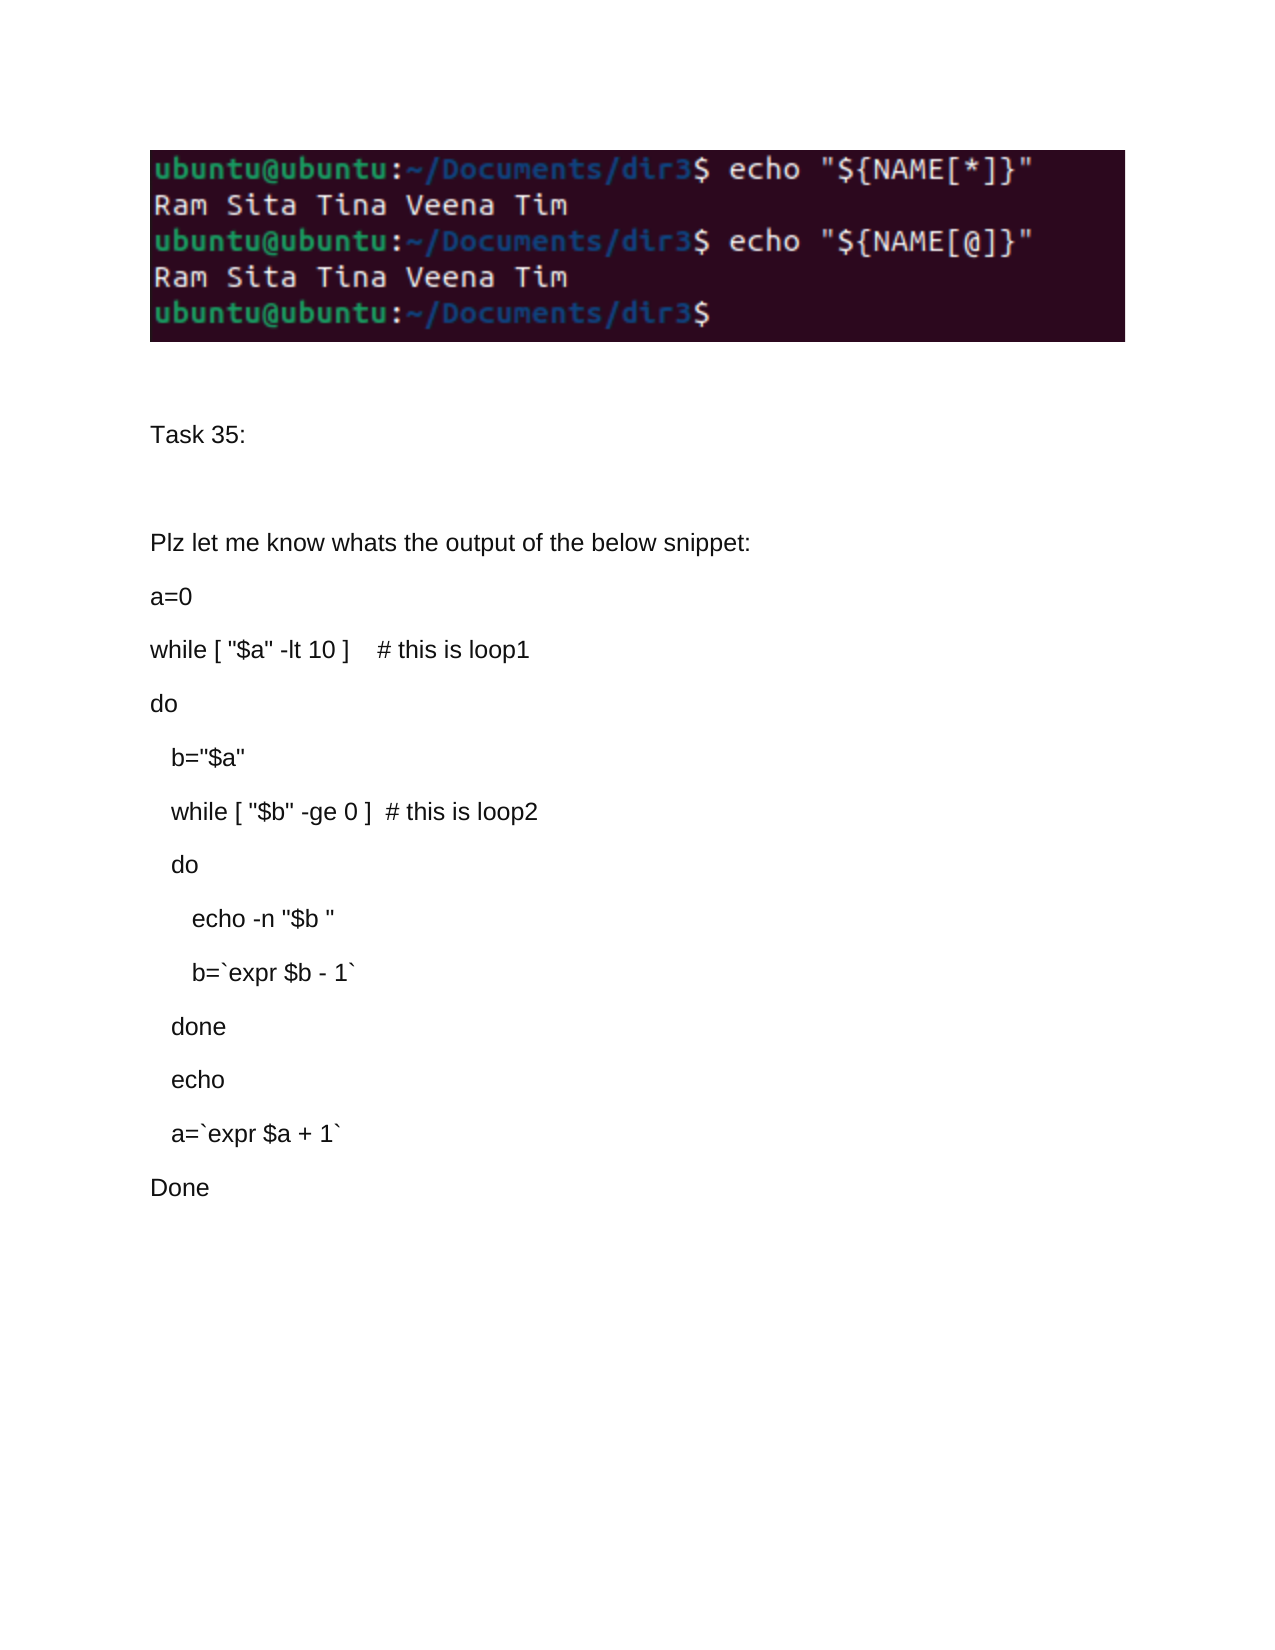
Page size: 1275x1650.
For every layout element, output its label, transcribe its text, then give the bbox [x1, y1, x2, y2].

text do [150, 689, 1125, 718]
text echo -n "$b " [150, 904, 1125, 933]
text a=`expr $a + 1` [150, 1119, 1125, 1148]
text do [150, 850, 1125, 879]
text Plz let me know whats the output of the below snippet: [150, 528, 1125, 557]
text while [ "$b" -ge 0 ] # this is loop2 [150, 797, 1125, 825]
text a=0 [150, 582, 1125, 610]
text echo [150, 1065, 1125, 1094]
text b="$a" [150, 743, 1125, 772]
text done [150, 1012, 1125, 1040]
picture [150, 150, 1125, 342]
text b=`expr $b - 1` [150, 958, 1125, 987]
text while [ "$a" -lt 10 ] # this is loop1 [150, 635, 1125, 664]
text Task 35: [150, 420, 1125, 449]
text Done [150, 1173, 1125, 1202]
